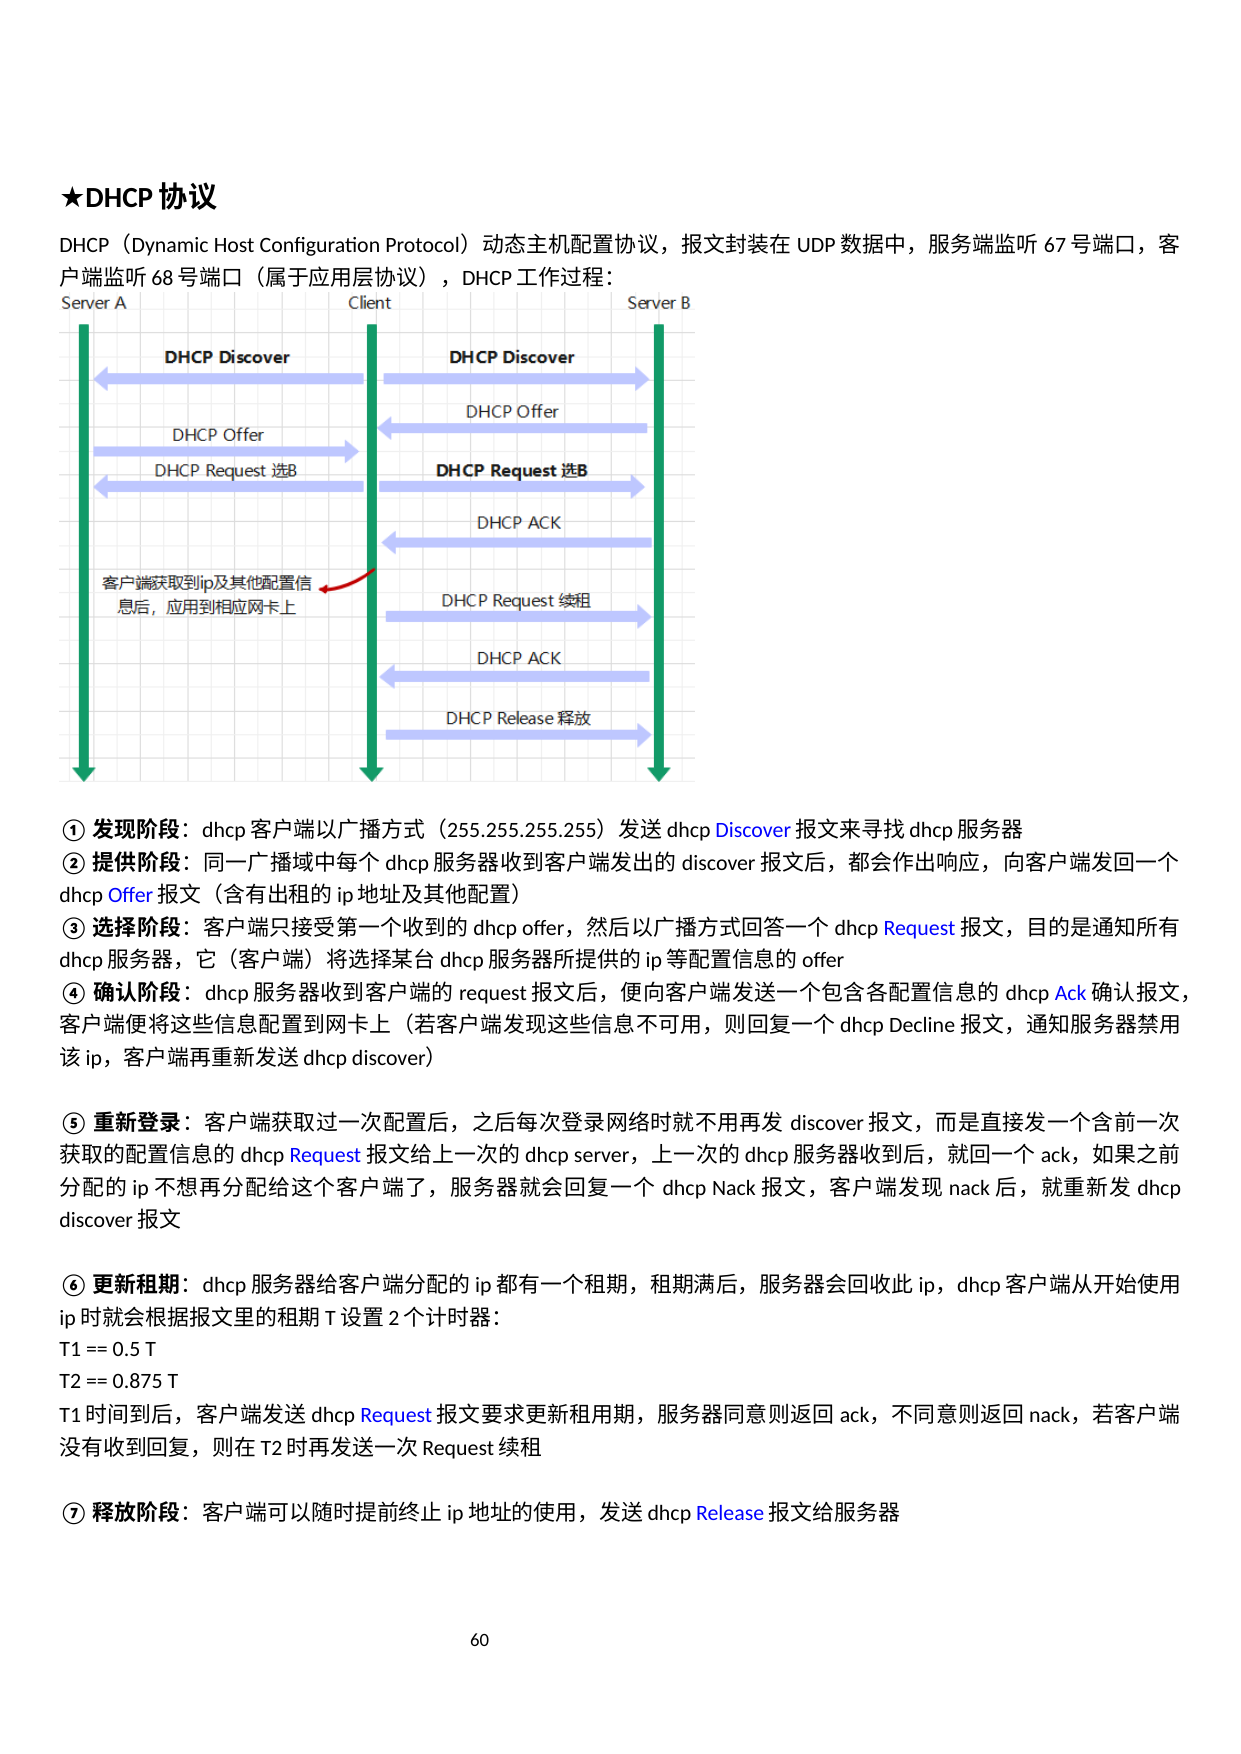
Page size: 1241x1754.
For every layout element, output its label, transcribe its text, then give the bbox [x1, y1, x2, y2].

picture [59, 292, 695, 782]
text ③选择阶段：客户端只接受第一个收到的dhcp offer，然后以广播方式回答一个dhcp Request报文，目的是通知所有dhcp服务器，它（客户端）将选择某台dhcp服务器所提供的ip等配置信息的offer [59, 909, 1181, 974]
text ④确认阶段：dhcp服务器收到客户端的request报文后，便向客户端发送一个包含各配置信息的dhcp Ack确认报文，客户端便将这些信息配置到网卡上（若客户端发现这些信息不可用，则回复一个dhcp Decline报文，通知服务器禁用该ip，客户端再重新发送dhcp discover） [59, 974, 1181, 1072]
text T2 == 0.875 T [59, 1364, 1181, 1397]
text ⑤重新登录：客户端获取过一次配置后，之后每次登录网络时就不用再发discover报文，而是直接发一个含前一次获取的配置信息的dhcp Request报文给上一次的dhcp server，上一次的dhcp服务器收到后，就回一个ack，如果之前分配的ip不想再分配给这个客户端了，服务器就会回复一个dhcp Nack报文，客户端发现nack后，就重新发dhcp discover报文 [59, 1104, 1181, 1234]
text ①发现阶段：dhcp客户端以广播方式（255.255.255.255）发送dhcp Discover报文来寻找dhcp服务器 [59, 812, 1181, 844]
text ②提供阶段：同一广播域中每个dhcp服务器收到客户端发出的discover报文后，都会作出响应，向客户端发回一个dhcp Offer报文（含有出租的ip地址及其他配置） [59, 844, 1181, 909]
text ⑦释放阶段：客户端可以随时提前终止ip地址的使用，发送dhcp Release报文给服务器 [59, 1494, 1181, 1527]
text ⑥更新租期：dhcp服务器给客户端分配的ip都有一个租期，租期满后，服务器会回收此ip，dhcp客户端从开始使用ip时就会根据报文里的租期T设置2个计时器： [59, 1267, 1181, 1332]
text ★DHCP协议 [59, 162, 1181, 227]
text T1 == 0.5 T [59, 1332, 1181, 1364]
text T1时间到后，客户端发送dhcp Request报文要求更新租用期，服务器同意则返回ack，不同意则返回nack，若客户端没有收到回复，则在T2时再发送一次Request续租 [59, 1397, 1181, 1462]
text DHCP（Dynamic Host Configuration Protocol）动态主机配置协议，报文封装在UDP数据中，服务端监听67号端口，客户端监听68号端口（属于应用层协议），DHCP工作过程： [59, 227, 1181, 292]
